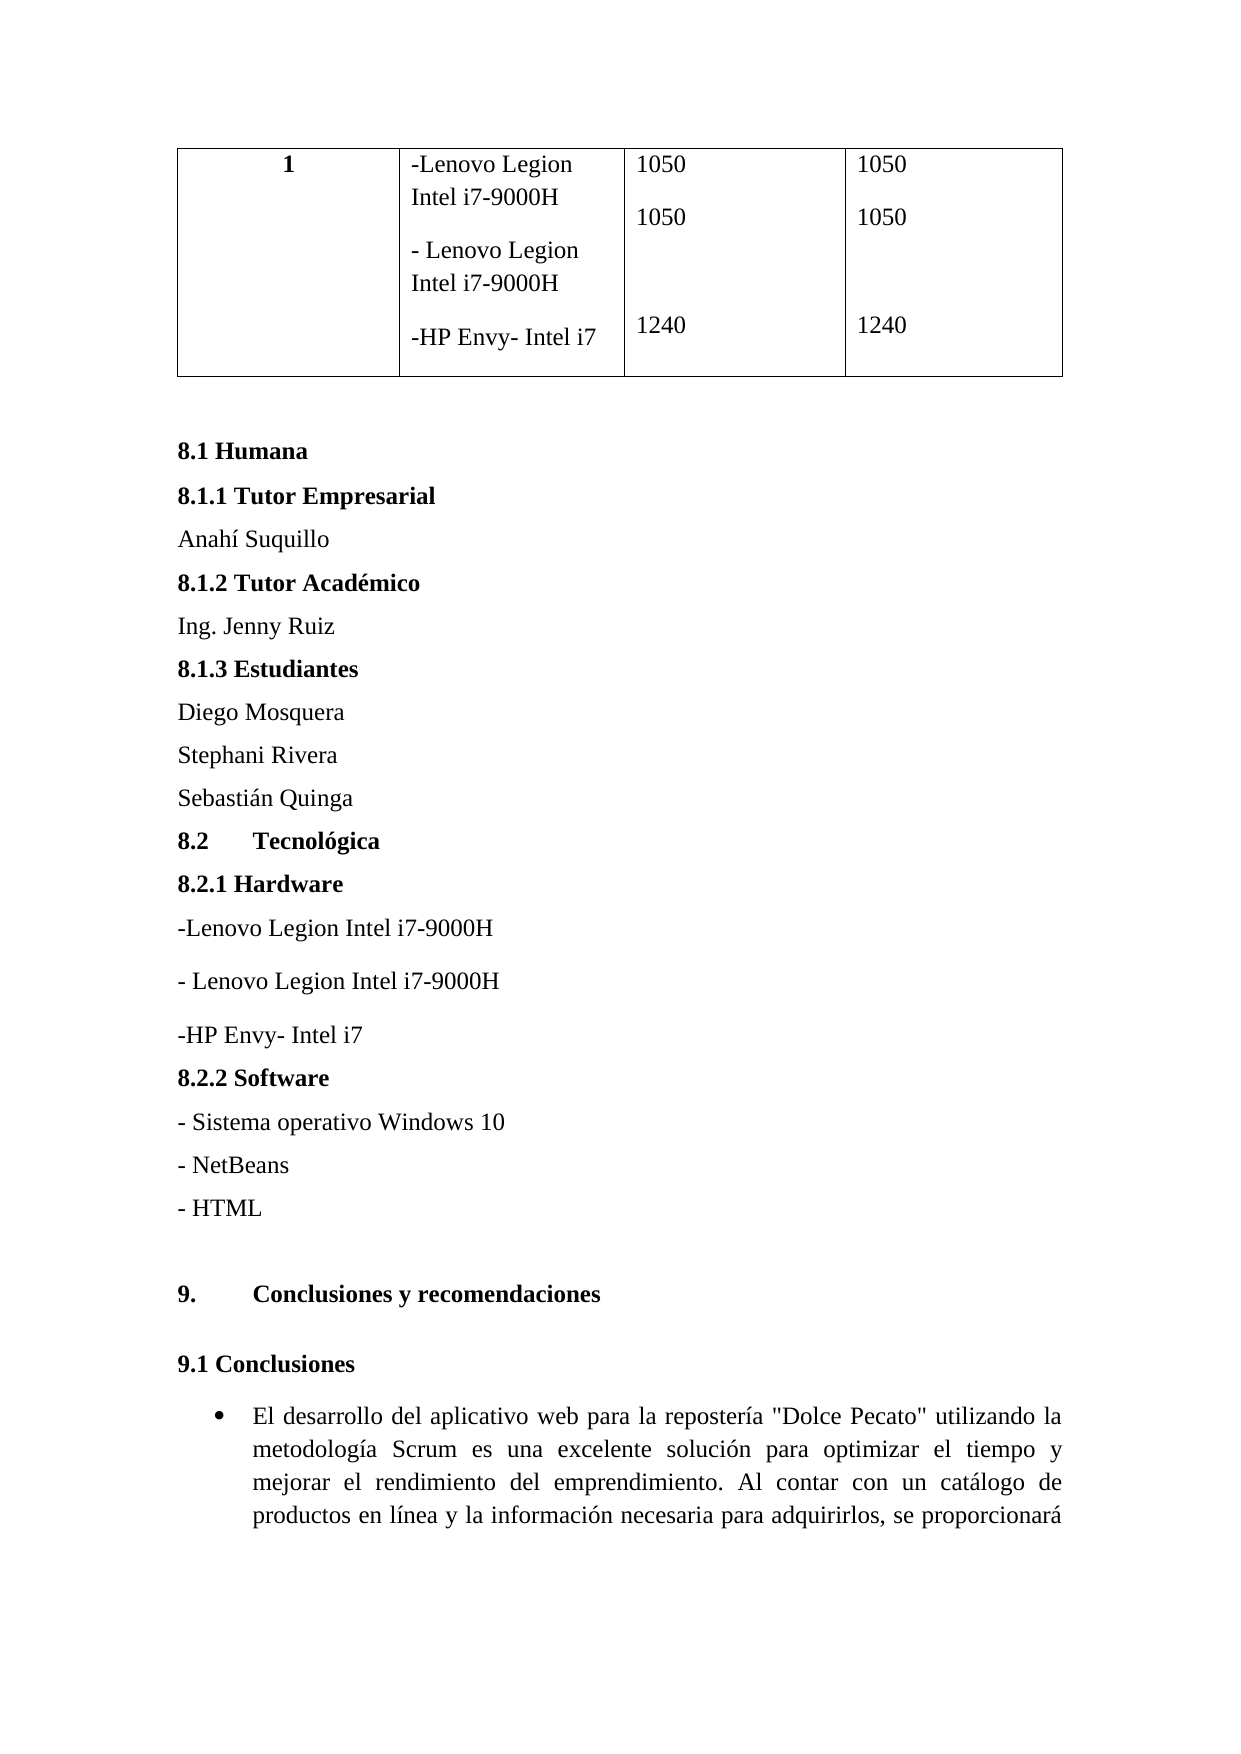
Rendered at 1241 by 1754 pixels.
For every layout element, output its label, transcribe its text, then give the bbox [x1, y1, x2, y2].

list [215, 1401, 1063, 1529]
text -Lenovo Legion Intel i7-9000H [177, 913, 1063, 941]
text 8.2.1 Hardware [177, 869, 1063, 898]
text 8.1 Humana [177, 436, 1063, 465]
text 8.2 Tecnológica [177, 826, 1063, 855]
text - NetBeans [177, 1150, 1063, 1178]
subtitle 9.1 Conclusiones [177, 1349, 1063, 1378]
text 8.1.2 Tutor Académico [177, 568, 1063, 596]
text Anahí Suquillo [177, 524, 1063, 553]
table_cell 1 [178, 149, 399, 376]
text 8.1.1 Tutor Empresarial [177, 481, 1063, 510]
text - Lenovo Legion Intel i7-9000H [177, 966, 1063, 995]
text -HP Envy- Intel i7 [177, 1020, 1063, 1049]
table_cell 1050 1050 1240 [846, 149, 1062, 376]
text - Sistema operativo Windows 10 [177, 1107, 1063, 1135]
text Sebastián Quinga [177, 783, 1063, 812]
text Diego Mosquera [177, 697, 1063, 726]
text - HTML [177, 1193, 1063, 1222]
table_cell 1050 1050 1240 [625, 149, 845, 376]
text 8.2.2 Software [177, 1063, 1063, 1092]
table_cell -Lenovo Legion Intel i7-9000H - Lenovo Legion Intel i7-9000H -HP Envy- Intel i7 [400, 149, 624, 376]
text 8.1.3 Estudiantes [177, 654, 1063, 683]
text Ing. Jenny Ruiz [177, 611, 1063, 639]
list Conclusiones y recomendaciones [177, 1279, 1063, 1308]
text Stephani Rivera [177, 740, 1063, 769]
